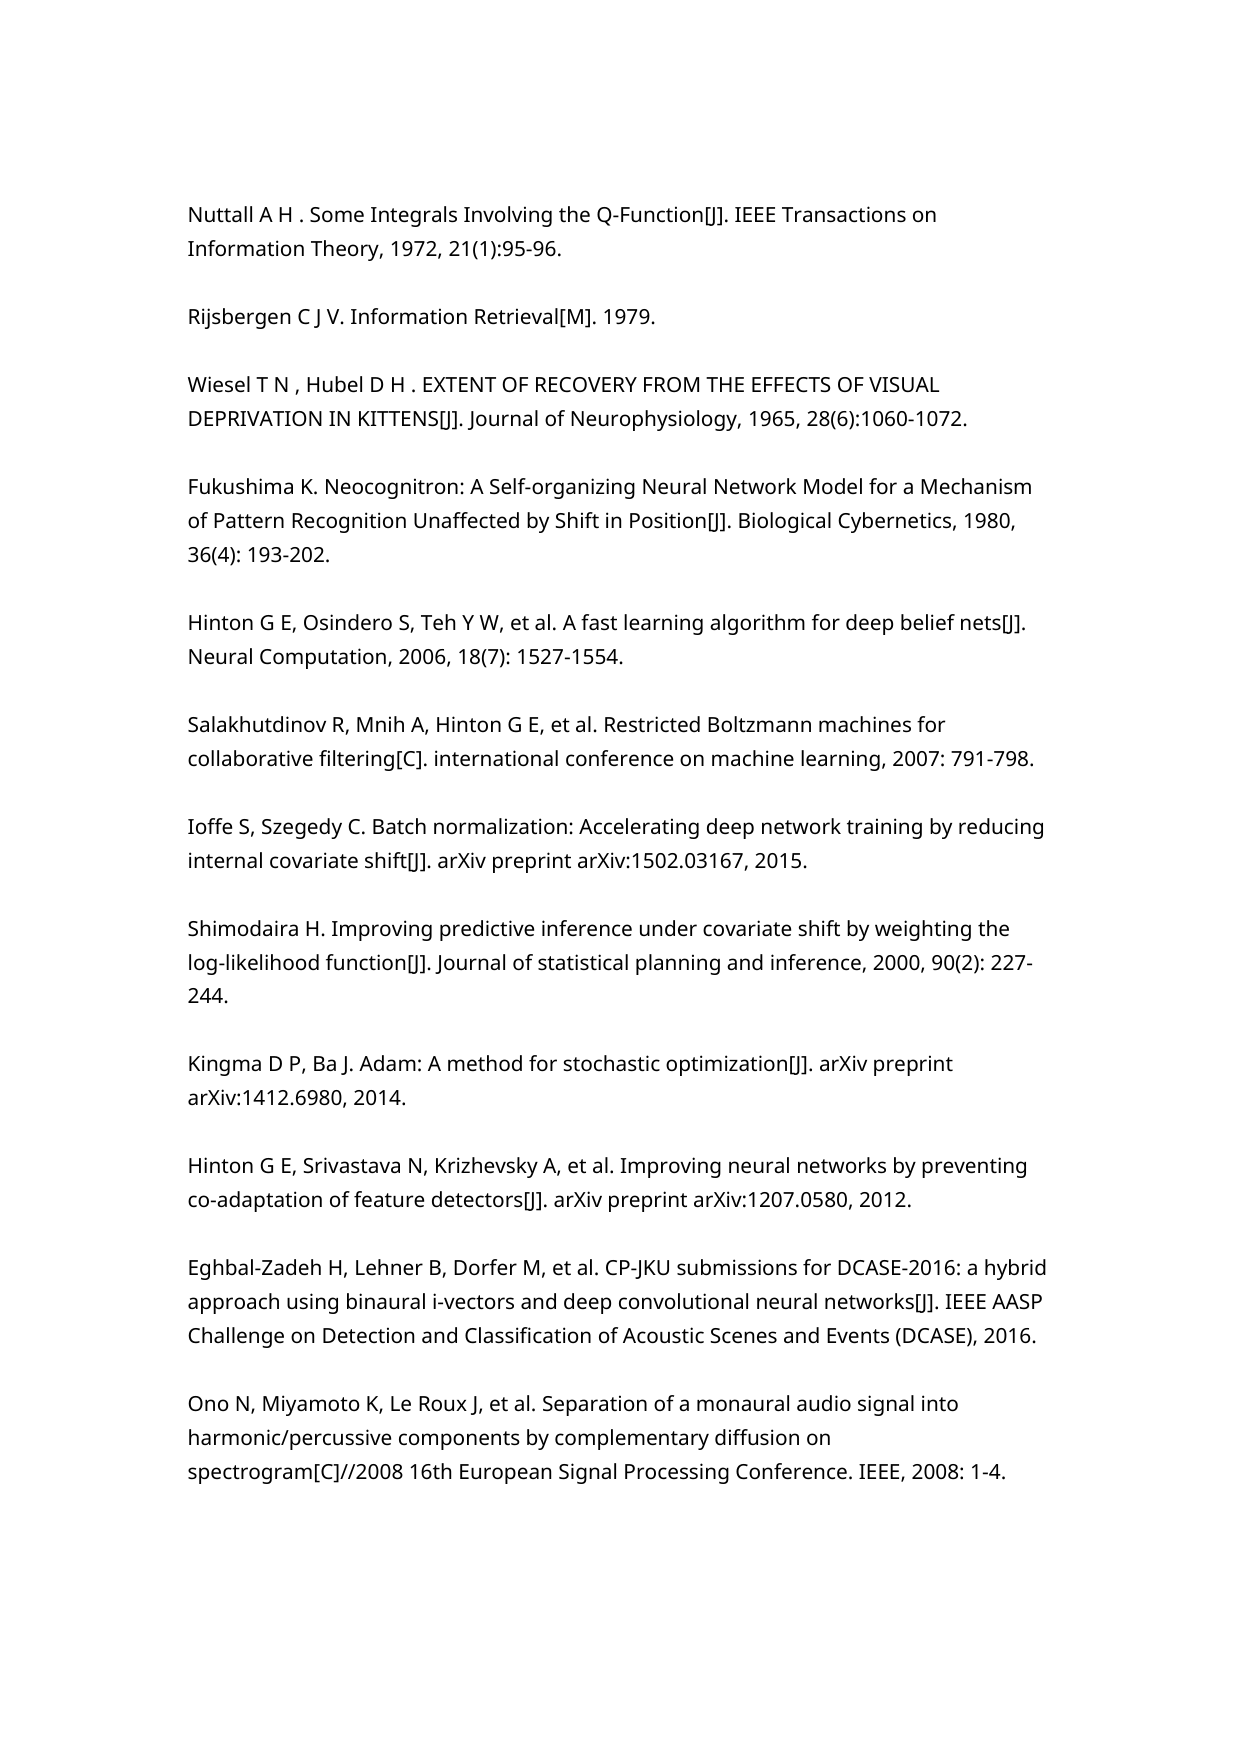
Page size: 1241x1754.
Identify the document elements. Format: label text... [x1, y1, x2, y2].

text Salakhutdinov R, Mnih A, Hinton G E, et al. Restricted Boltzmann machines for collaborative filtering[C]. international conference on machine learning, 2007: 791-798. [187, 707, 1053, 775]
text Kingma D P, Ba J. Adam: A method for stochastic optimization[J]. arXiv preprint arXiv:1412.6980, 2014. [187, 1047, 1053, 1115]
text Hinton G E, Osindero S, Teh Y W, et al. A fast learning algorithm for deep belief nets[J]. Neural Computation, 2006, 18(7): 1527-1554. [187, 605, 1053, 673]
text Wiesel T N , Hubel D H . EXTENT OF RECOVERY FROM THE EFFECTS OF VISUAL DEPRIVATION IN KITTENS[J]. Journal of Neurophysiology, 1965, 28(6):1060-1072. [187, 368, 1053, 436]
text Rijsbergen C J V. Information Retrieval[M]. 1979. [187, 300, 1053, 334]
text Hinton G E, Srivastava N, Krizhevsky A, et al. Improving neural networks by preventing co-adaptation of feature detectors[J]. arXiv preprint arXiv:1207.0580, 2012. [187, 1149, 1053, 1217]
text Nuttall A H . Some Integrals Involving the Q-Function[J]. IEEE Transactions on Information Theory, 1972, 21(1):95-96. [187, 198, 1053, 266]
text Ono N, Miyamoto K, Le Roux J, et al. Separation of a monaural audio signal into harmonic/percussive components by complementary diffusion on spectrogram[C]//2008 16th European Signal Processing Conference. IEEE, 2008: 1-4. [187, 1386, 1053, 1488]
text Ioffe S, Szegedy C. Batch normalization: Accelerating deep network training by reducing internal covariate shift[J]. arXiv preprint arXiv:1502.03167, 2015. [187, 809, 1053, 877]
text Shimodaira H. Improving predictive inference under covariate shift by weighting the log-likelihood function[J]. Journal of statistical planning and inference, 2000, 90(2): 227-244. [187, 911, 1053, 1013]
text Eghbal-Zadeh H, Lehner B, Dorfer M, et al. CP-JKU submissions for DCASE-2016: a hybrid approach using binaural i-vectors and deep convolutional neural networks[J]. IEEE AASP Challenge on Detection and Classification of Acoustic Scenes and Events (DCASE), 2016. [187, 1251, 1053, 1352]
text Fukushima K. Neocognitron: A Self-organizing Neural Network Model for a Mechanism of Pattern Recognition Unaffected by Shift in Position[J]. Biological Cybernetics, 1980, 36(4): 193-202. [187, 469, 1053, 571]
